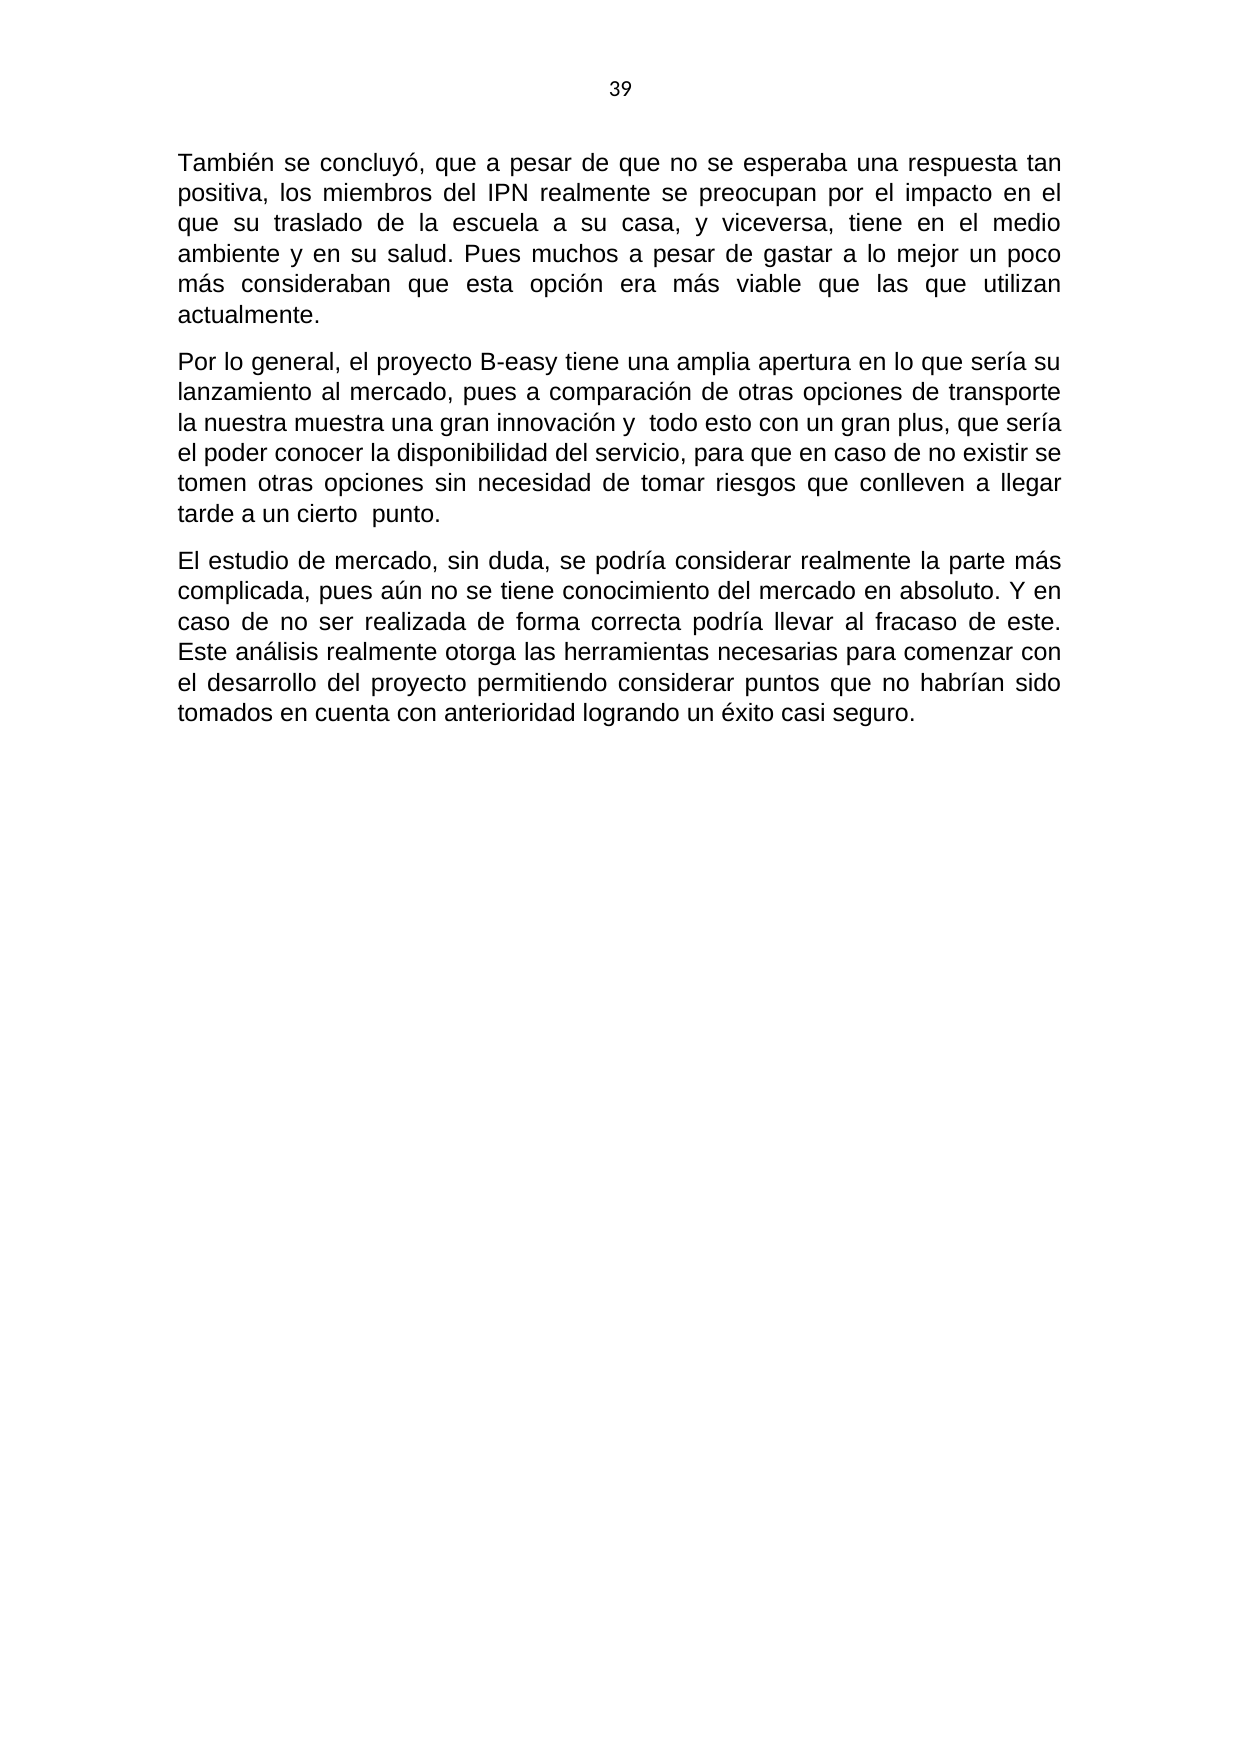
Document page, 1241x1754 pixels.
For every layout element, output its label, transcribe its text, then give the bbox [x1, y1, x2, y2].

text El estudio de mercado, sin duda, se podría considerar realmente la parte más complicada, pues aún no se tiene conocimiento del mercado en absoluto. Y en caso de no ser realizada de forma correcta podría llevar al fracaso de este. Este análisis realmente otorga las herramientas necesarias para comenzar con el desarrollo del proyecto permitiendo considerar puntos que no habrían sido tomados en cuenta con anterioridad logrando un éxito casi seguro. [177, 546, 1063, 727]
text También se concluyó, que a pesar de que no se esperaba una respuesta tan positiva, los miembros del IPN realmente se preocupan por el impacto en el que su traslado de la escuela a su casa, y viceversa, tiene en el medio ambiente y en su salud. Pues muchos a pesar de gastar a lo mejor un poco más consideraban que esta opción era más viable que las que utilizan actualmente. [177, 148, 1063, 328]
text Por lo general, el proyecto B-easy tiene una amplia apertura en lo que sería su lanzamiento al mercado, pues a comparación de otras opciones de transporte la nuestra muestra una gran innovación y todo esto con un gran plus, que sería el poder conocer la disponibilidad del servicio, para que en caso de no existir se tomen otras opciones sin necesidad de tomar riesgos que conlleven a llegar tarde a un cierto punto. [177, 347, 1063, 528]
